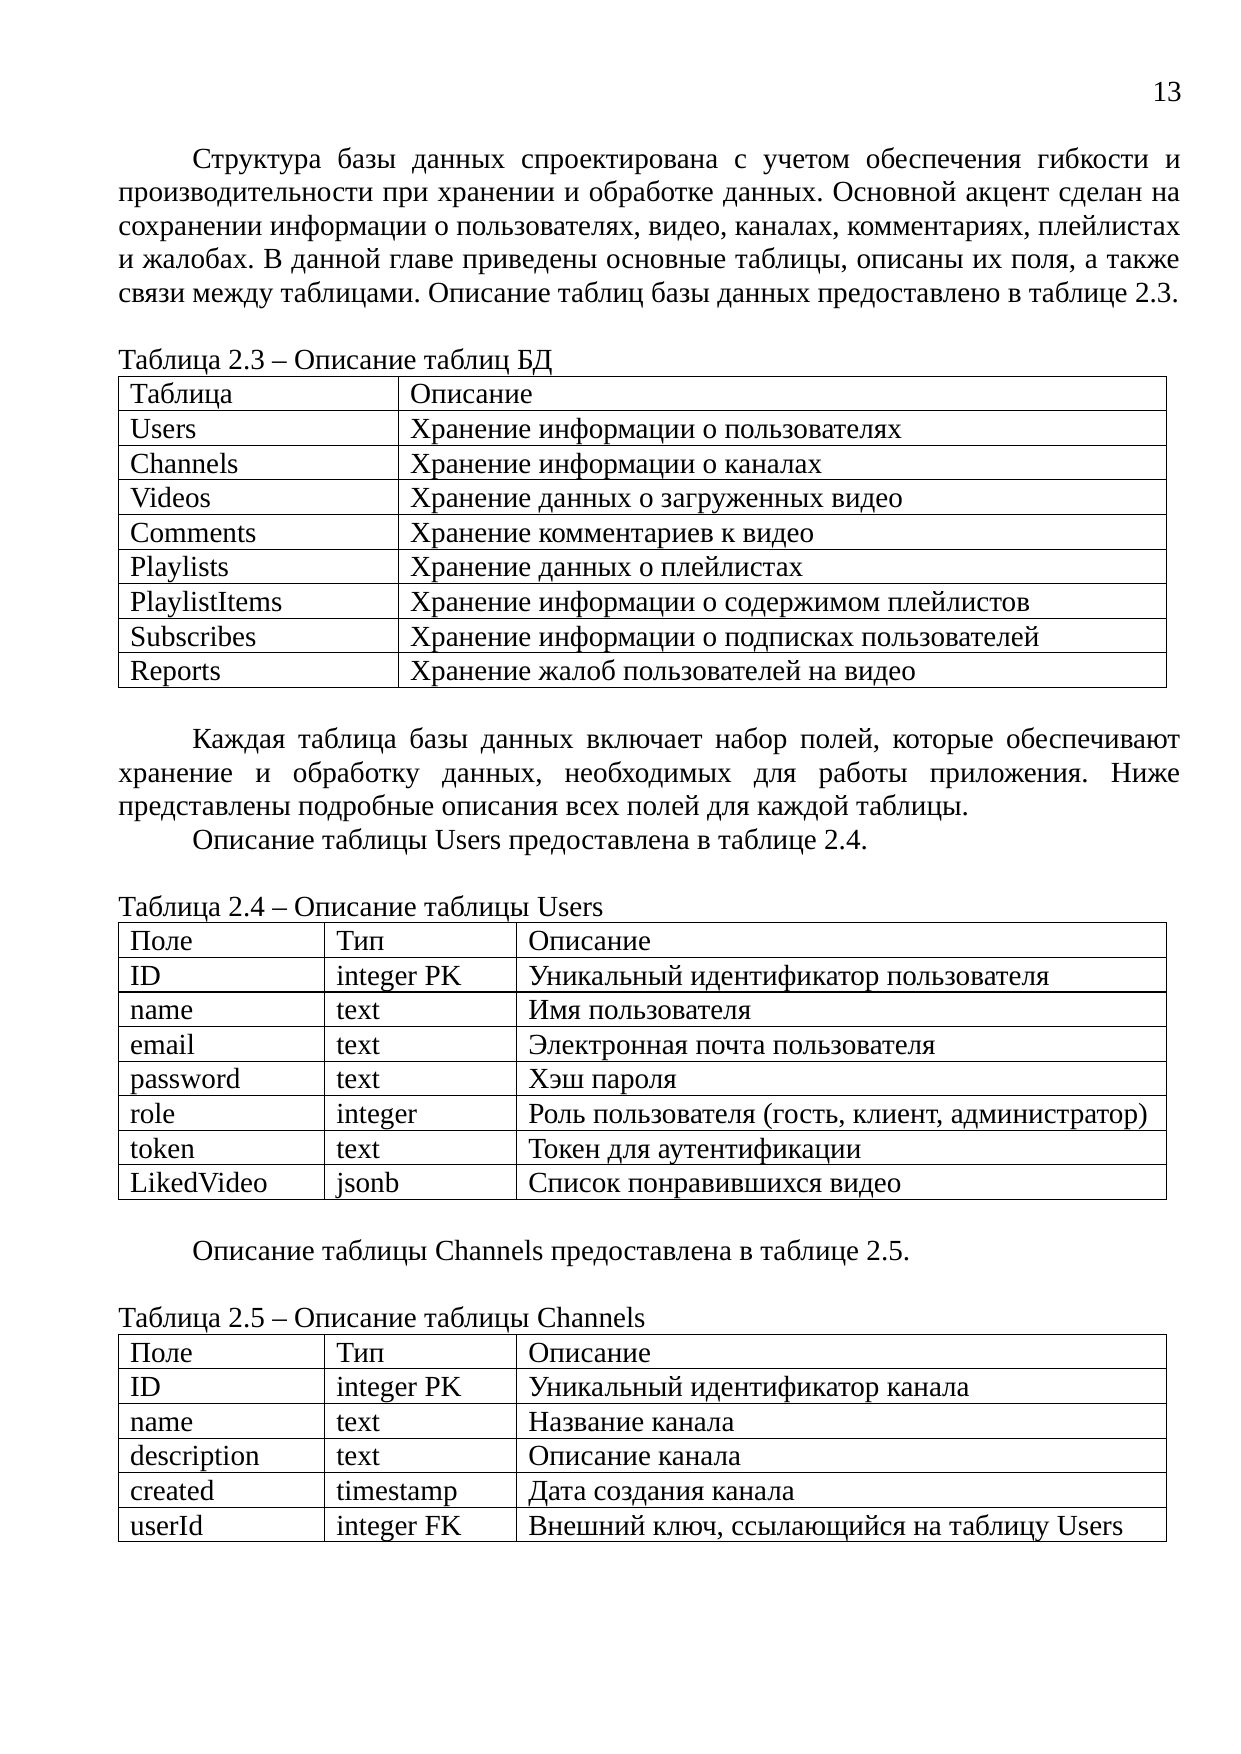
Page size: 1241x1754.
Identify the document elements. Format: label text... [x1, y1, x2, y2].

table_cell email [119, 1027, 324, 1061]
table_cell PlaylistItems [119, 584, 398, 618]
table_cell Хранение информации о пользователях [399, 411, 1166, 445]
table_header Тип [325, 1335, 516, 1368]
text Таблица 2.4 – Описание таблицы Users [118, 889, 1181, 922]
table_cell Reports [119, 653, 398, 687]
table_cell integer [325, 1096, 516, 1130]
table_cell Электронная почта пользователя [517, 1027, 1166, 1061]
text Таблица 2.5 – Описание таблицы Channels [118, 1300, 1181, 1334]
table_cell integer FK [325, 1508, 516, 1541]
table_cell Хранение данных о загруженных видео [399, 480, 1166, 514]
table_cell text [325, 1439, 516, 1472]
table_cell name [119, 1404, 324, 1437]
table_cell Внешний ключ, ссылающийся на таблицу Users [517, 1508, 1166, 1541]
table_cell Хранение информации о содержимом плейлистов [399, 584, 1166, 618]
table_cell description [119, 1439, 324, 1472]
table_cell Имя пользователя [517, 993, 1166, 1026]
table_cell Хранение данных о плейлистах [399, 550, 1166, 583]
table_cell token [119, 1131, 324, 1164]
text Описание таблицы Users предоставлена в таблице 2.4. [118, 822, 1181, 855]
table_cell text [325, 1062, 516, 1095]
text Описание таблицы Channels предоставлена в таблице 2.5. [118, 1233, 1181, 1267]
table_cell Токен для аутентификации [517, 1131, 1166, 1164]
table_cell Хранение жалоб пользователей на видео [399, 653, 1166, 687]
table_cell Channels [119, 446, 398, 479]
table_cell Дата создания канала [517, 1473, 1166, 1507]
table_cell Comments [119, 515, 398, 548]
table_cell LikedVideo [119, 1165, 324, 1199]
table_header Описание [399, 377, 1166, 410]
table_cell Videos [119, 480, 398, 514]
table_header Таблица [119, 377, 398, 410]
table_cell Уникальный идентификатор пользователя [517, 958, 1166, 991]
table_cell ID [119, 1369, 324, 1403]
text Таблица 2.3 – Описание таблиц БД [118, 342, 1181, 376]
table_cell Хранение комментариев к видео [399, 515, 1166, 548]
table_cell timestamp [325, 1473, 516, 1507]
table_header Поле [119, 1335, 324, 1368]
table_cell Хэш пароля [517, 1062, 1166, 1095]
table_cell Роль пользователя (гость, клиент, администратор) [517, 1096, 1166, 1130]
table_cell ID [119, 958, 324, 991]
table_cell Список понравившихся видео [517, 1165, 1166, 1199]
table_cell name [119, 993, 324, 1026]
table_header Поле [119, 923, 324, 957]
text Каждая таблица базы данных включает набор полей, которые обеспечивают хранение и обработку данных, необходимых для работы приложения. Ниже представлены подробные описания всех полей для каждой таблицы. [118, 721, 1181, 822]
table_header Описание [517, 1335, 1166, 1368]
table_cell Playlists [119, 550, 398, 583]
text Структура базы данных спроектирована с учетом обеспечения гибкости и производительности при хранении и обработке данных. Основной акцент сделан на сохранении информации о пользователях, видео, каналах, комментариях, плейлистах и жалобах. В данной главе приведены основные таблицы, описаны их поля, а также связи между таблицами. Описание таблиц базы данных предоставлено в таблице 2.3. [118, 141, 1181, 309]
table_cell Хранение информации о каналах [399, 446, 1166, 479]
table_cell Уникальный идентификатор канала [517, 1369, 1166, 1403]
table_cell text [325, 1404, 516, 1437]
table_cell password [119, 1062, 324, 1095]
table_cell Users [119, 411, 398, 445]
table_cell userId [119, 1508, 324, 1541]
table_header Описание [517, 923, 1166, 957]
table_cell Хранение информации о подписках пользователей [399, 619, 1166, 652]
table_cell integer PK [325, 1369, 516, 1403]
table_cell text [325, 1027, 516, 1061]
table_cell Описание канала [517, 1439, 1166, 1472]
table_cell integer PK [325, 958, 516, 991]
table_cell Subscribes [119, 619, 398, 652]
table_cell created [119, 1473, 324, 1507]
table_cell Название канала [517, 1404, 1166, 1437]
table_header Тип [325, 923, 516, 957]
table_cell jsonb [325, 1165, 516, 1199]
table_cell text [325, 1131, 516, 1164]
table_cell text [325, 993, 516, 1026]
table_cell role [119, 1096, 324, 1130]
